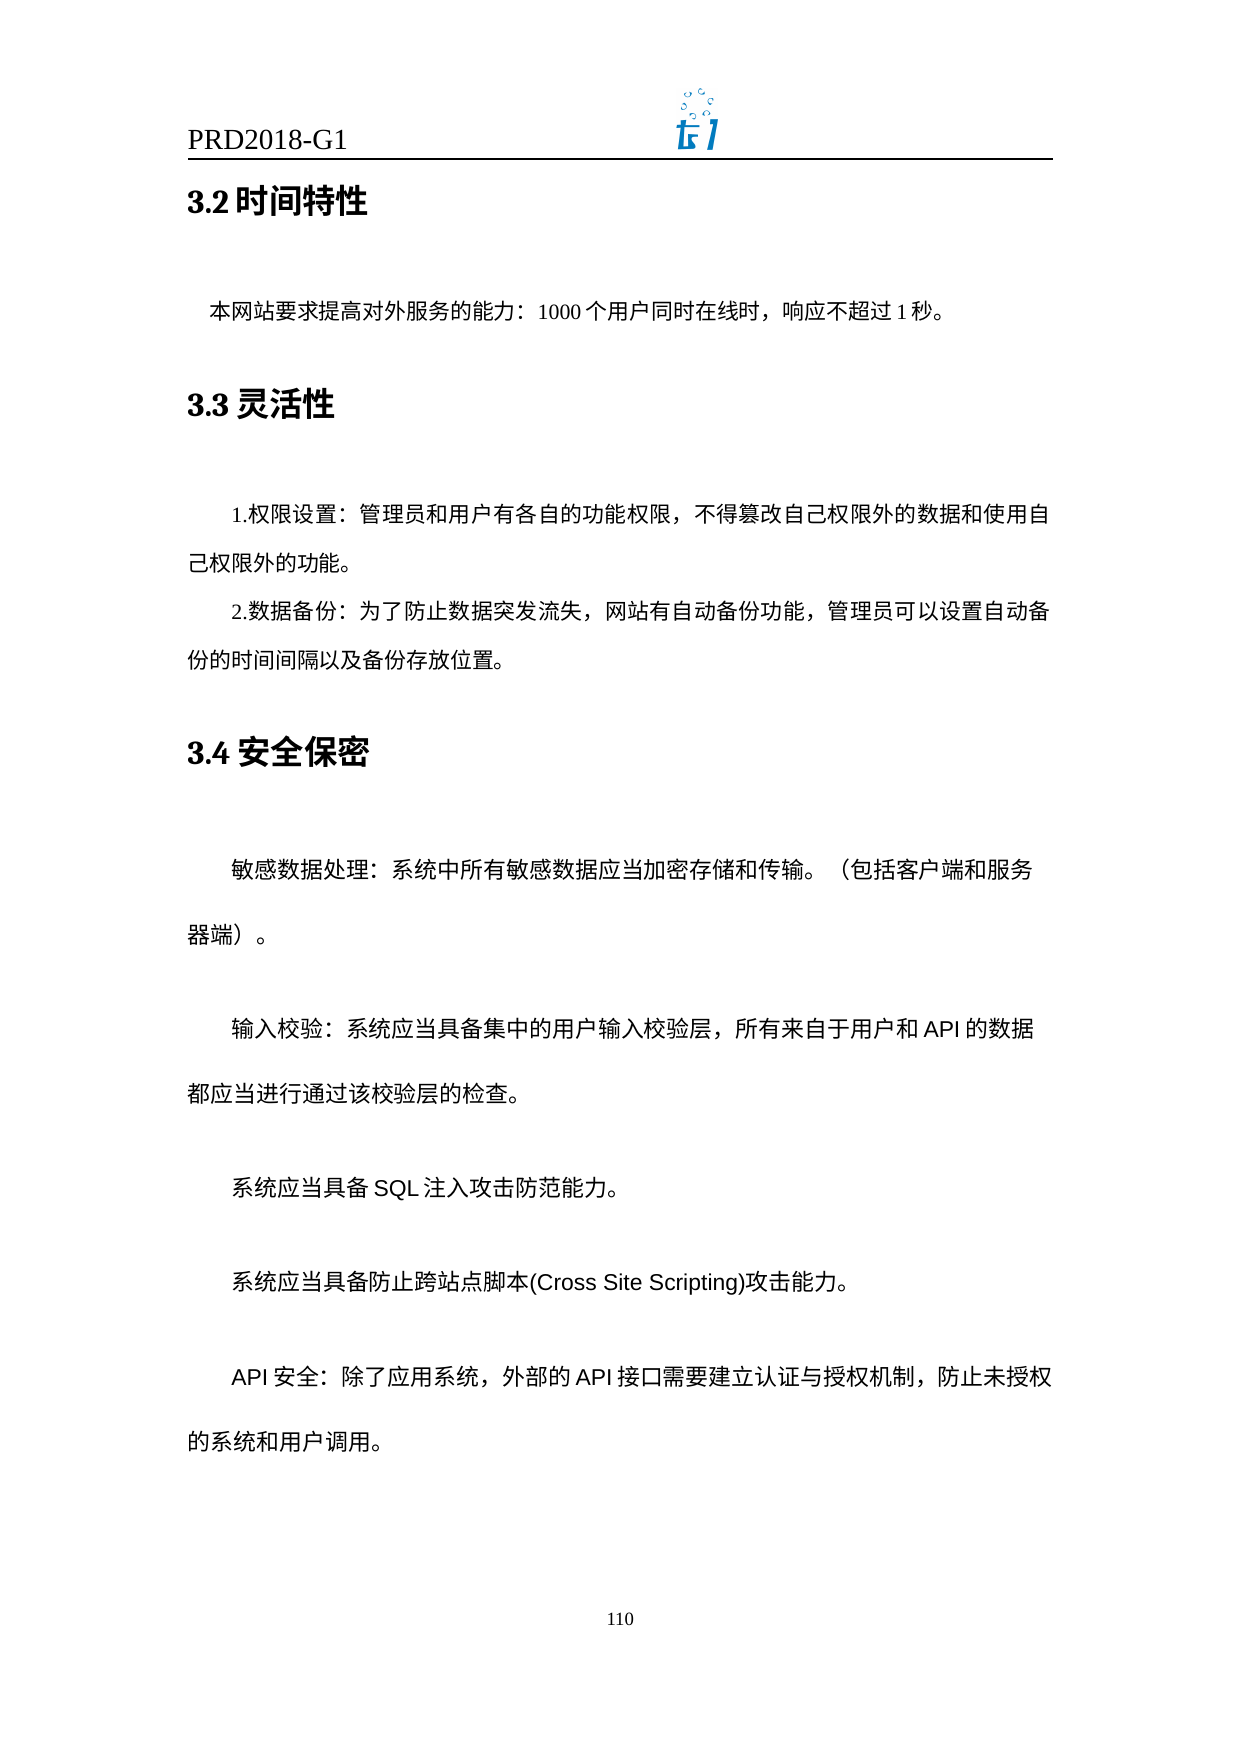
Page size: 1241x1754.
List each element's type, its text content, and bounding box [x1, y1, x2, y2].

text 2.数据备份：为了防止数据突发流失，网站有自动备份功能，管理员可以设置自动备份的时间间隔以及备份存放位置。 [187, 593, 1053, 675]
subtitle 3.3灵活性 [187, 369, 1053, 434]
text 输入校验：系统应当具备集中的用户输入校验层，所有来自于用户和API的数据都应当进行通过该校验层的检查。 [187, 995, 1053, 1125]
picture [676, 88, 719, 150]
subtitle 3.2时间特性 [187, 167, 1053, 232]
subtitle 3.4安全保密 [187, 718, 1053, 783]
text 系统应当具备SQL注入攻击防范能力。 [187, 1154, 1053, 1219]
text 系统应当具备防止跨站点脚本(Cross Site Scripting)攻击能力。 [187, 1248, 1053, 1313]
text API安全：除了应用系统，外部的API接口需要建立认证与授权机制，防止未授权的系统和用户调用。 [187, 1343, 1053, 1473]
text 本网站要求提高对外服务的能力：1000个用户同时在线时，响应不超过1秒。 [187, 294, 1053, 326]
text 1.权限设置：管理员和用户有各自的功能权限，不得篡改自己权限外的数据和使用自己权限外的功能。 [187, 496, 1053, 578]
text 敏感数据处理：系统中所有敏感数据应当加密存储和传输。（包括客户端和服务器端）。 [187, 836, 1053, 966]
